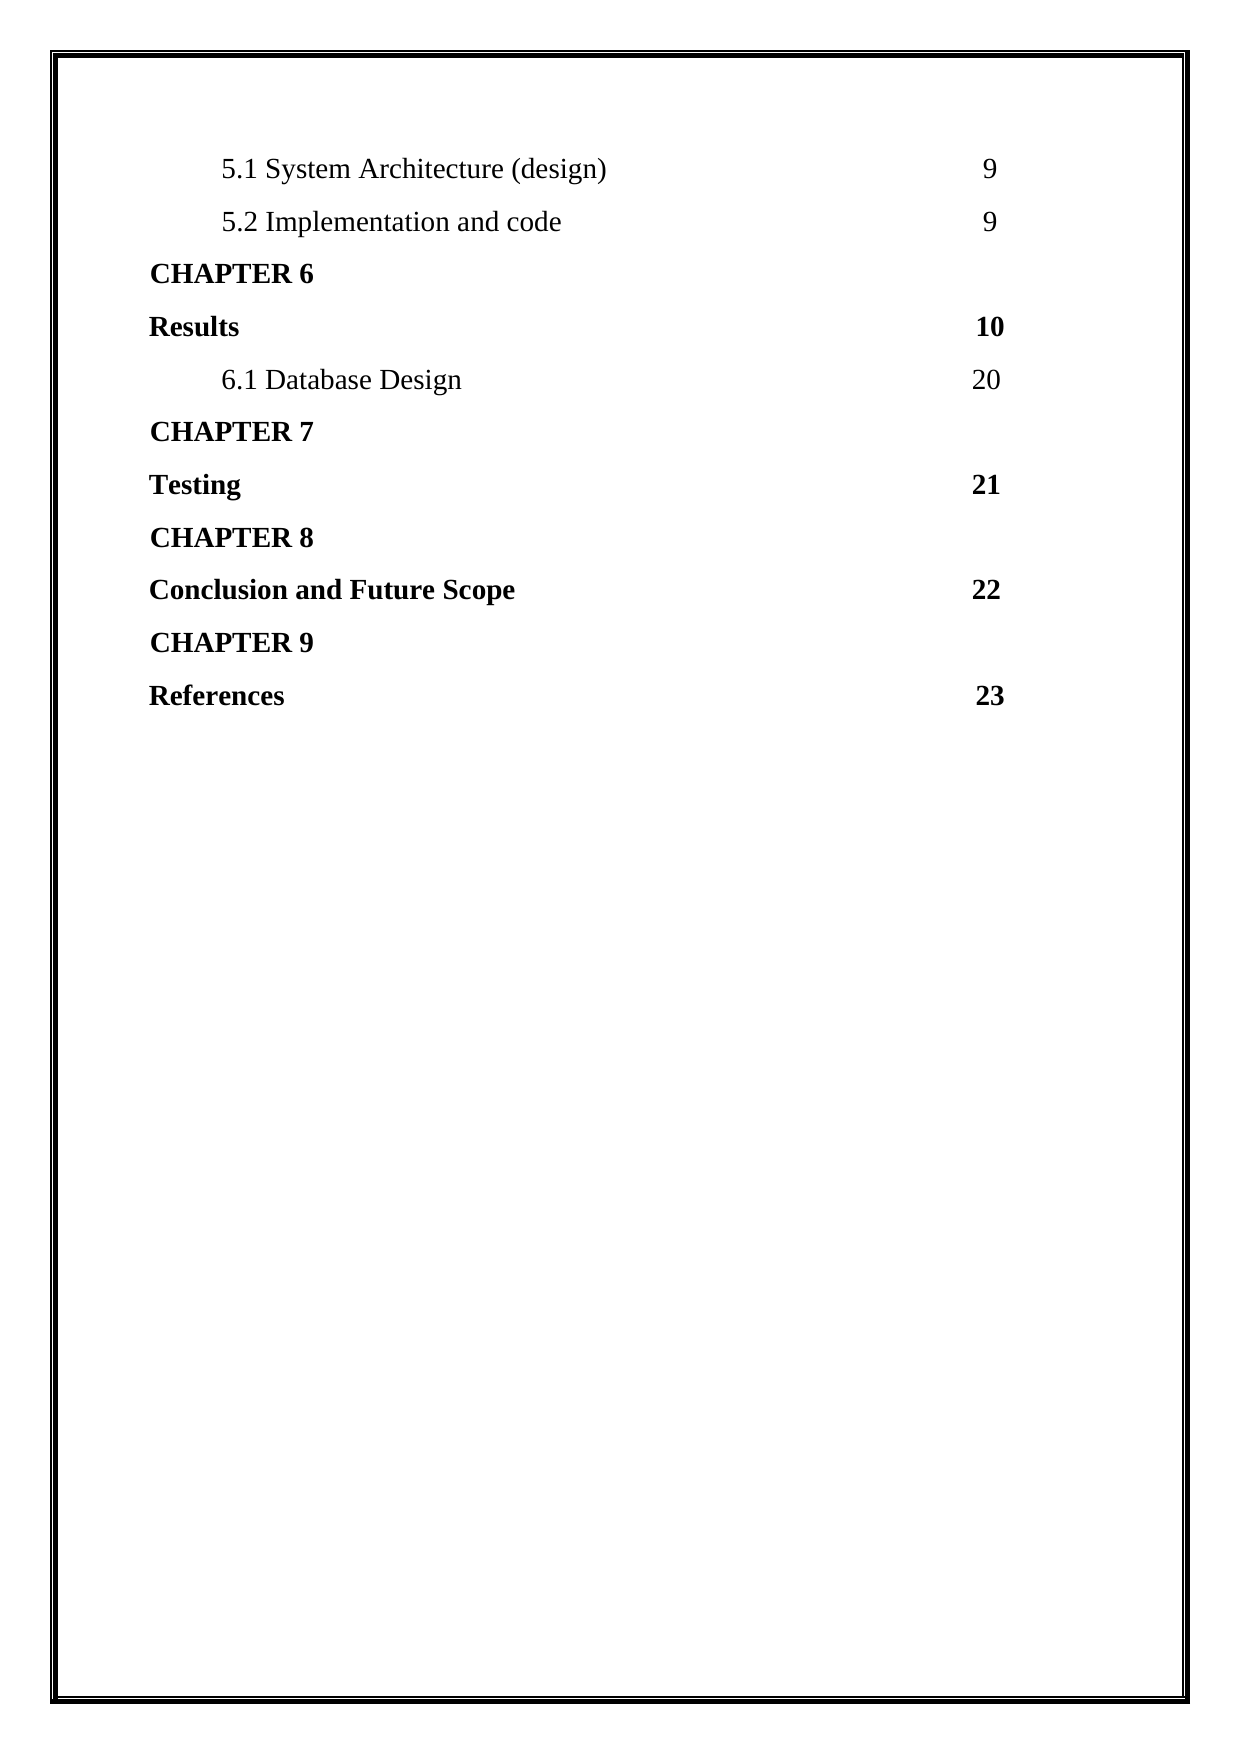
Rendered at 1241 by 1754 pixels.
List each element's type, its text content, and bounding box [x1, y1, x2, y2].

text References 23 [148, 678, 1097, 711]
text CHAPTER 6 [149, 256, 1097, 290]
text Testing 21 [148, 467, 1097, 501]
text CHAPTER 9 [149, 625, 1097, 659]
text 5.1 System Architecture (design) 9 [150, 151, 1097, 185]
text Results 10 [148, 309, 1097, 343]
text CHAPTER 7 [149, 414, 1097, 448]
text 5.2 Implementation and code 9 [150, 204, 1097, 237]
text CHAPTER 8 [149, 520, 1097, 553]
text 6.1 Database Design 20 [150, 362, 1097, 395]
text Conclusion and Future Scope 22 [148, 572, 1097, 606]
